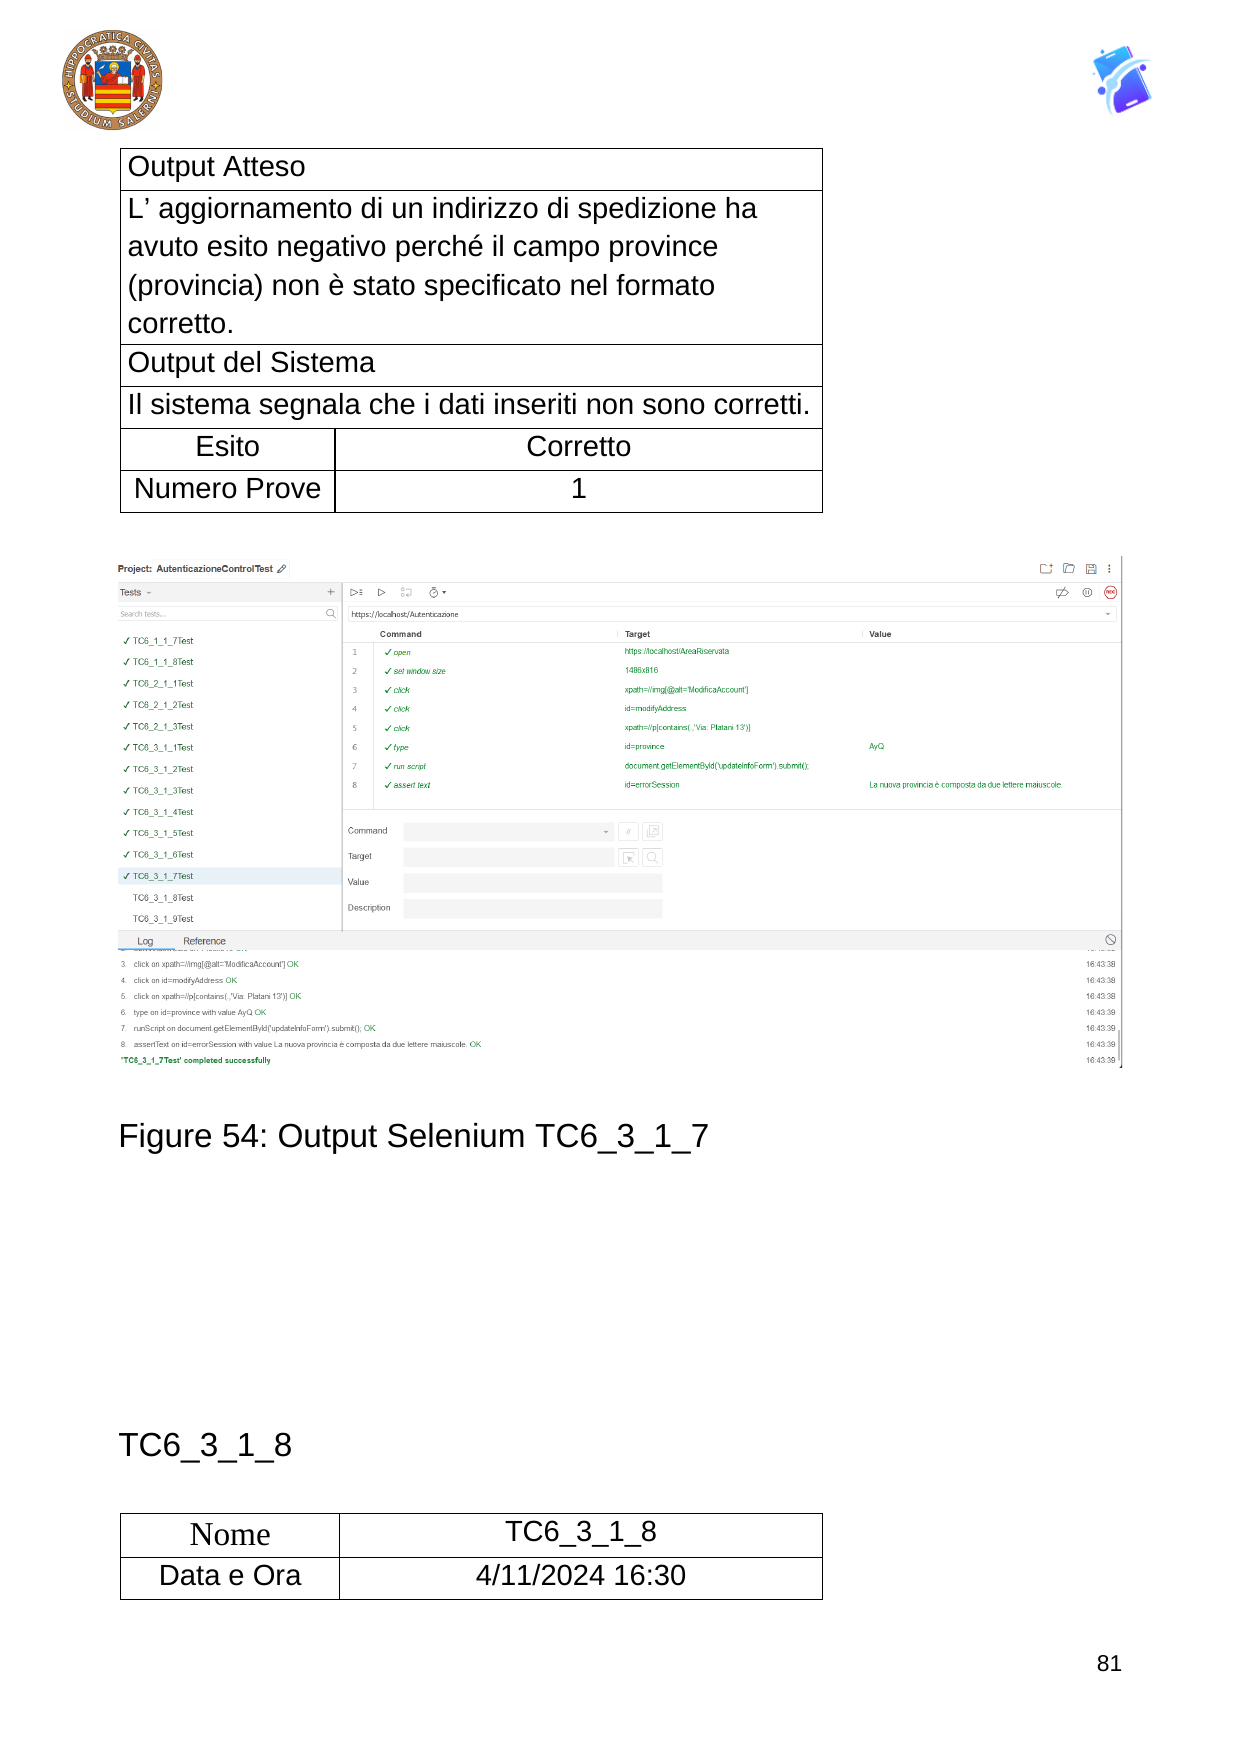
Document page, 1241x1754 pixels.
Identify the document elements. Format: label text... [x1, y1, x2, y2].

table_header TC6_3_1_8 [340, 1514, 822, 1557]
table_cell 4/11/2024 16:30 [340, 1558, 822, 1598]
table_header Nome [121, 1514, 339, 1557]
table_cell Esito [121, 429, 334, 469]
table_cell Il sistema segnala che i dati inseriti non sono corretti. [121, 387, 822, 428]
text Figure 54: Output Selenium TC6_3_1_7 [118, 1116, 1122, 1154]
picture [1066, 25, 1178, 147]
text TC6_3_1_8 [118, 1425, 1122, 1463]
table_cell L’ aggiornamento di un indirizzo di spedizione ha avuto esito negativo perché il campo province (provincia) non è stato specificato nel formato corretto. [121, 191, 822, 344]
table_cell Output Atteso [121, 149, 822, 189]
table_cell Data e Ora [121, 1558, 339, 1598]
table_cell 1 [336, 471, 822, 512]
table_cell Numero Prove [121, 471, 334, 512]
table_cell Output del Sistema [121, 345, 822, 386]
table_cell Corretto [336, 429, 822, 469]
picture [118, 556, 1123, 1068]
picture [61, 29, 163, 131]
